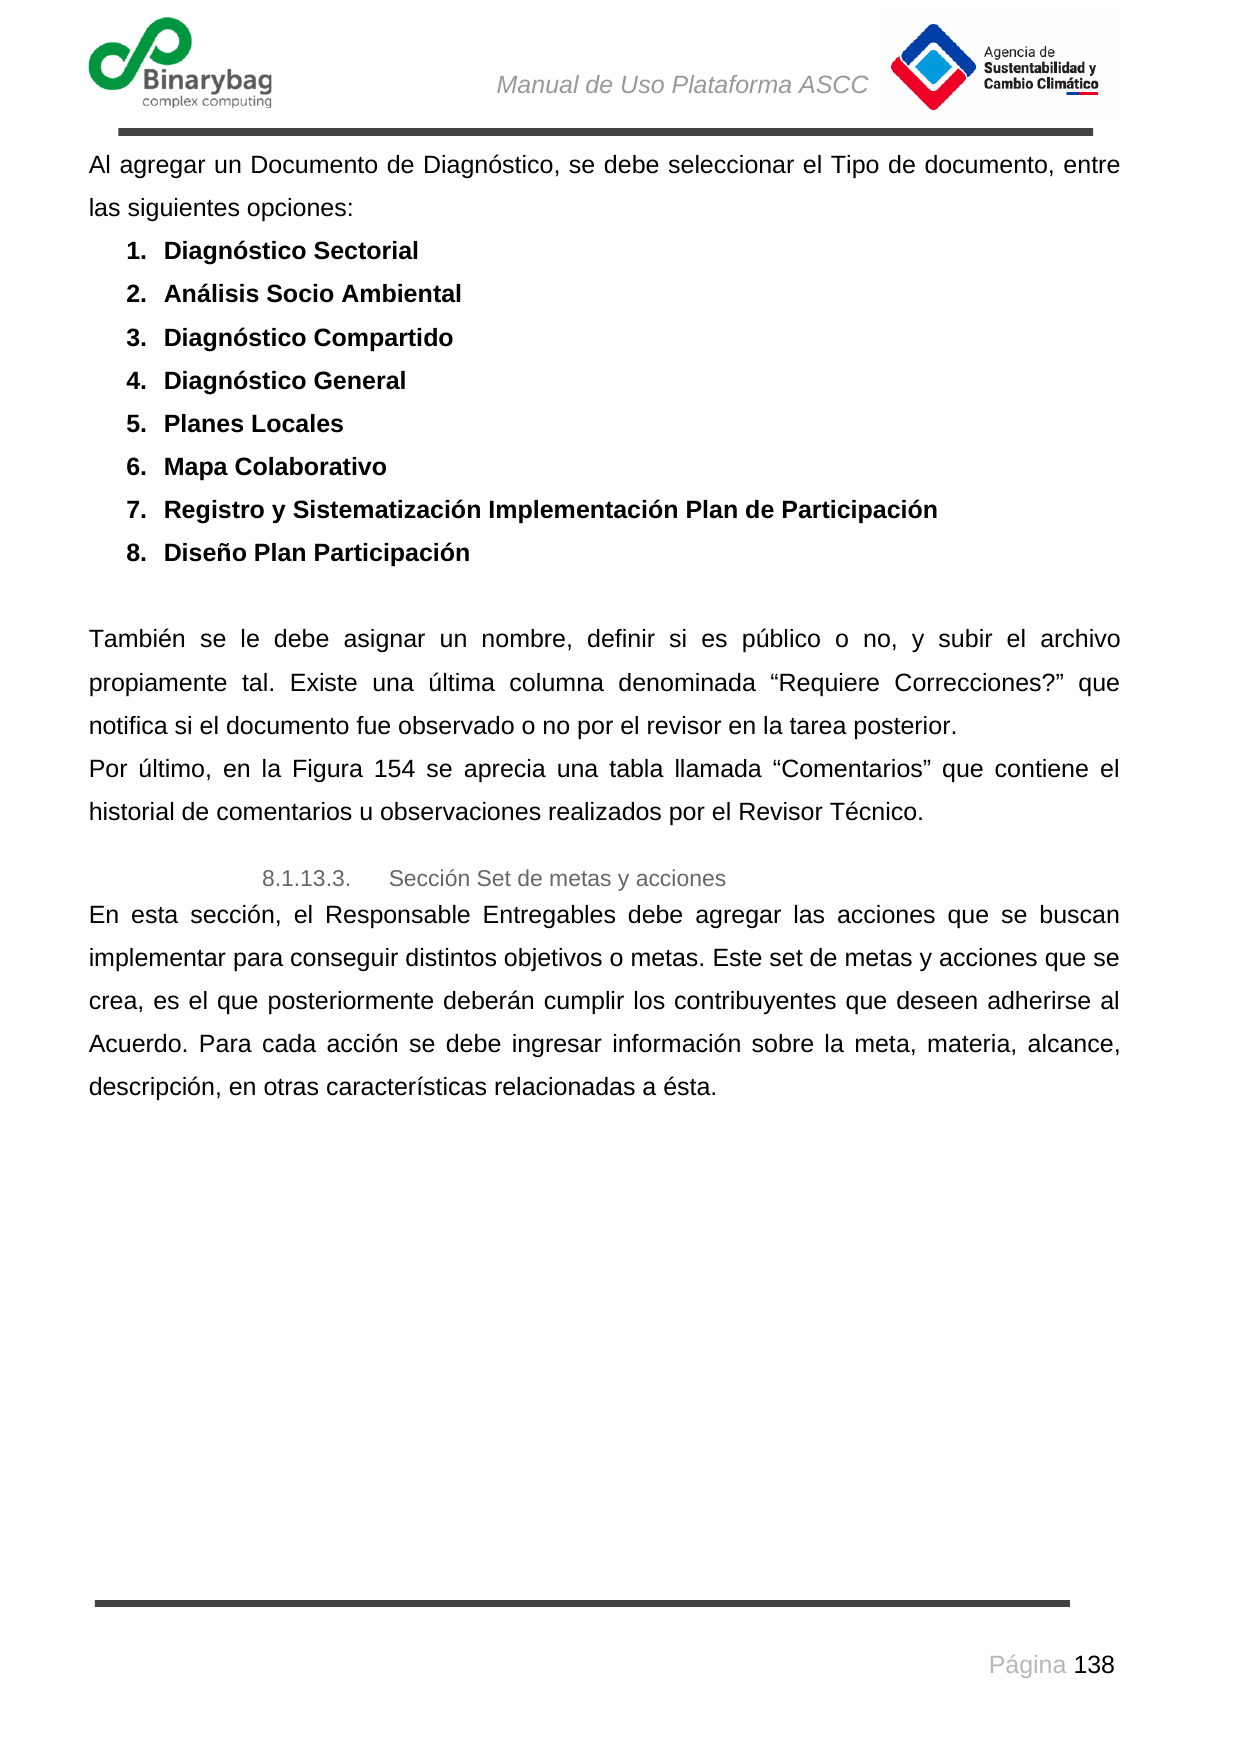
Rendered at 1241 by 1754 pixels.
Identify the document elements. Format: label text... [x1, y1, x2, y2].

list Diagnóstico Sectorial [126, 236, 1122, 265]
text Al agregar un Documento de Diagnóstico, se debe seleccionar el Tipo de documento, entre las siguientes opciones: [88, 150, 1122, 222]
picture [878, 9, 1123, 122]
list Mapa Colaborativo [126, 452, 1122, 481]
list Diagnóstico General [126, 366, 1122, 394]
picture [118, 128, 1094, 136]
picture [94, 1600, 1070, 1607]
list Análisis Socio Ambiental [126, 279, 1122, 308]
list Planes Locales [126, 409, 1122, 437]
text En esta sección, el Responsable Entregables debe agregar las acciones que se buscan implementar para conseguir distintos objetivos o metas. Este set de metas y acciones que se crea, es el que posteriormente deberán cumplir los contribuyentes que deseen adherirse al Acuerdo. Para cada acción se debe ingresar información sobre la meta, materia, alcance, descripción, en otras características relacionadas a ésta. [88, 900, 1122, 1101]
text Por último, en la Figura 154 se aprecia una tabla llamada “Comentarios” que contiene el historial de comentarios u observaciones realizados por el Revisor Técnico. [88, 754, 1122, 826]
list Registro y Sistematización Implementación Plan de Participación [126, 495, 1122, 524]
list Diagnóstico Compartido [126, 322, 1122, 351]
subtitle Sección Set de metas y acciones [351, 865, 1122, 891]
picture [88, 17, 272, 108]
list Diseño Plan Participación [126, 538, 1122, 567]
text También se le debe asignar un nombre, definir si es público o no, y subir el archivo propiamente tal. Existe una última columna denominada “Requiere Correcciones?” que notifica si el documento fue observado o no por el revisor en la tarea posterior. [88, 624, 1122, 739]
